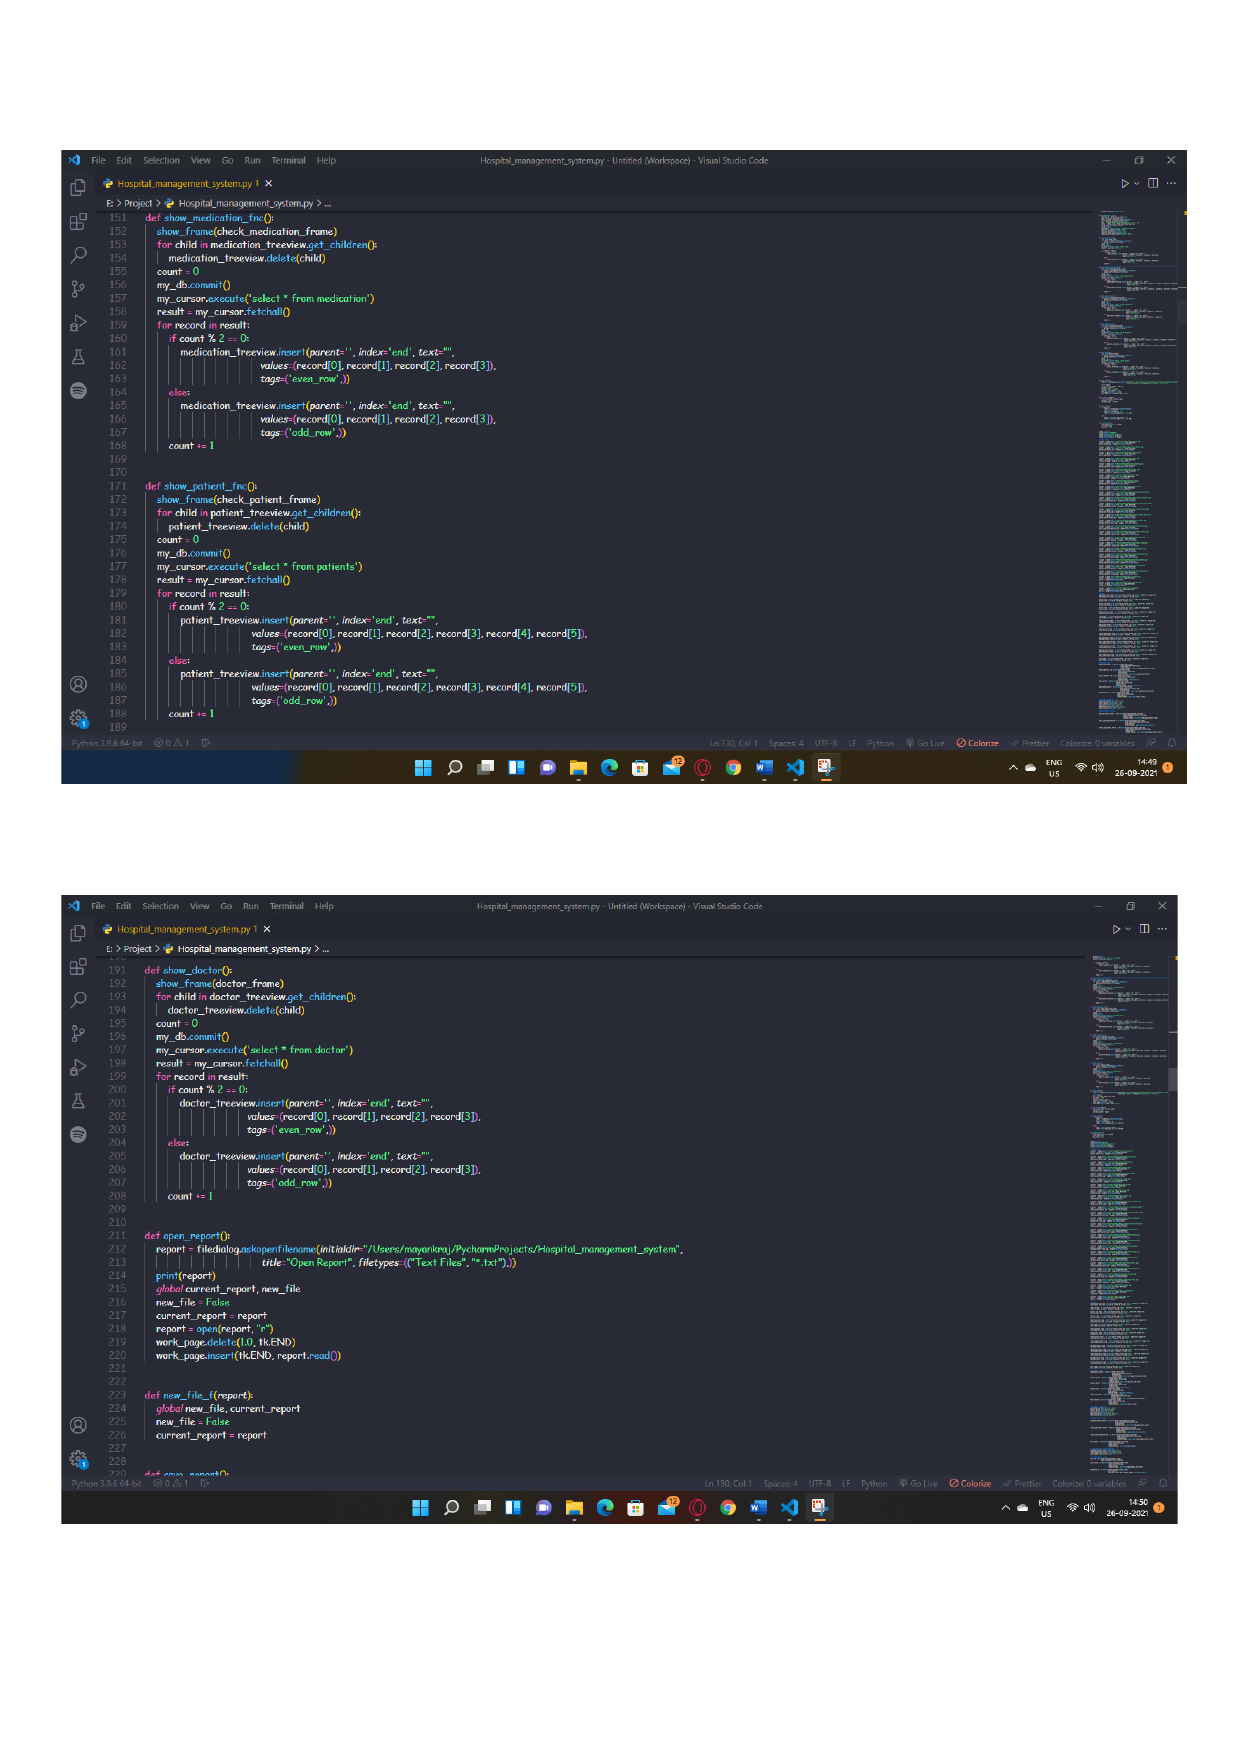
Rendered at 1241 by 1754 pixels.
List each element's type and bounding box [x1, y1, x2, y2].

picture [61, 895, 1178, 1524]
picture [61, 150, 1187, 784]
